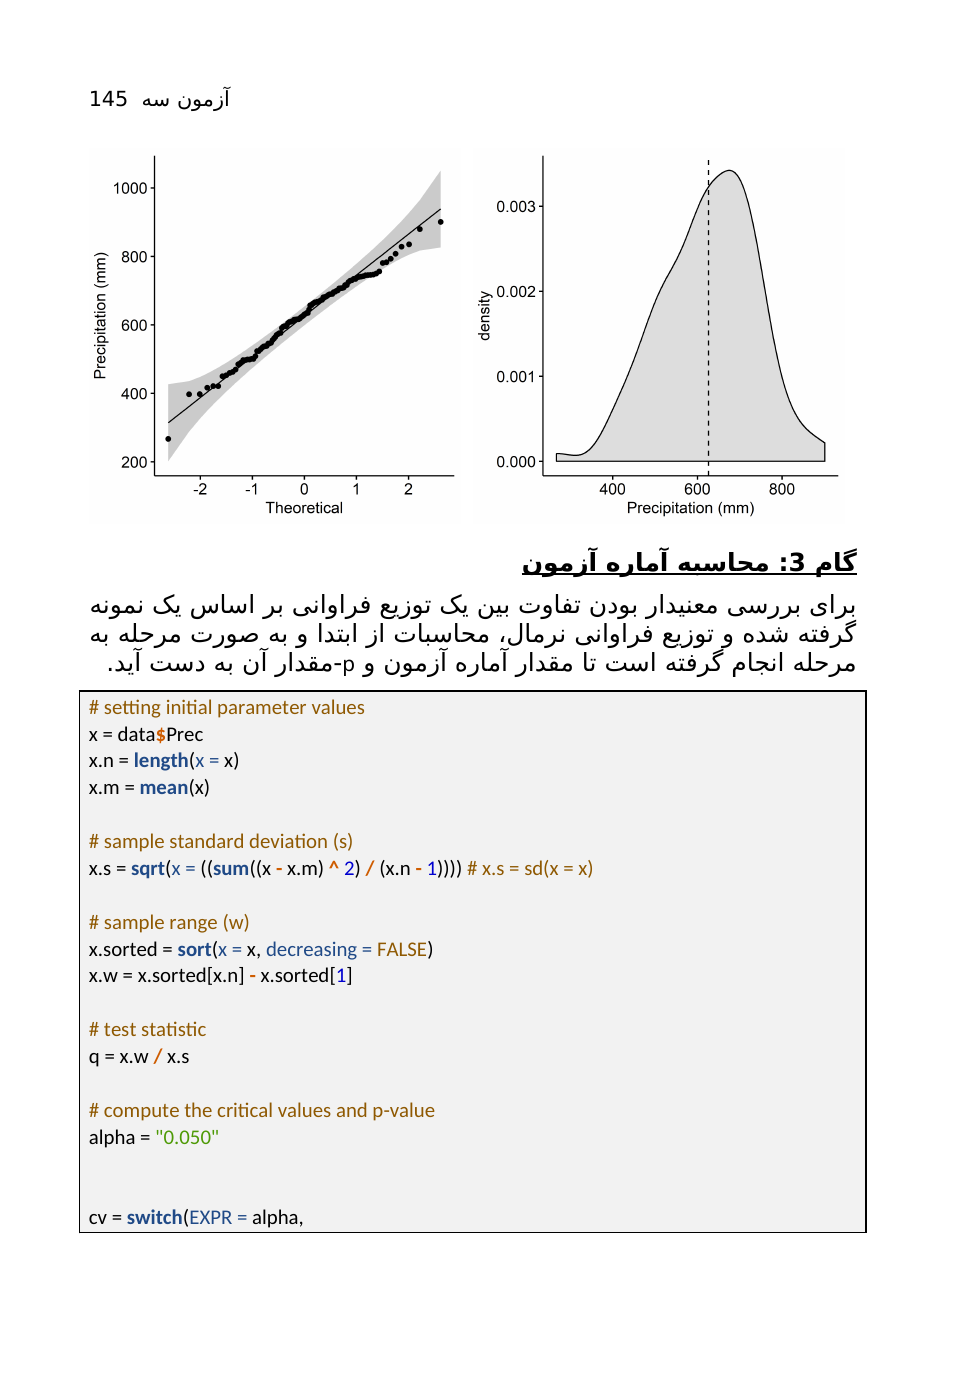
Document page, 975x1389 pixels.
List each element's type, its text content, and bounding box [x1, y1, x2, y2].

picture [88, 148, 462, 524]
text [80, 692, 865, 1232]
table_header [473, 136, 857, 536]
picture [472, 148, 846, 524]
table_header [89, 136, 473, 536]
text برای بررسی معنی‏دار بودن تفاوت بین یک توزیع فراوانی بر اساس یک نمونه گرفته شده و توزیع فراوانی نرمال، محاسبات از ابتدا و به صورت مرحله به مرحله انجام گرفته است تا مقدار آماره آزمون و p-مقدار آن به دست آید. [89, 590, 857, 678]
text گام 3: محاسبه آماره آزمون [89, 548, 857, 577]
